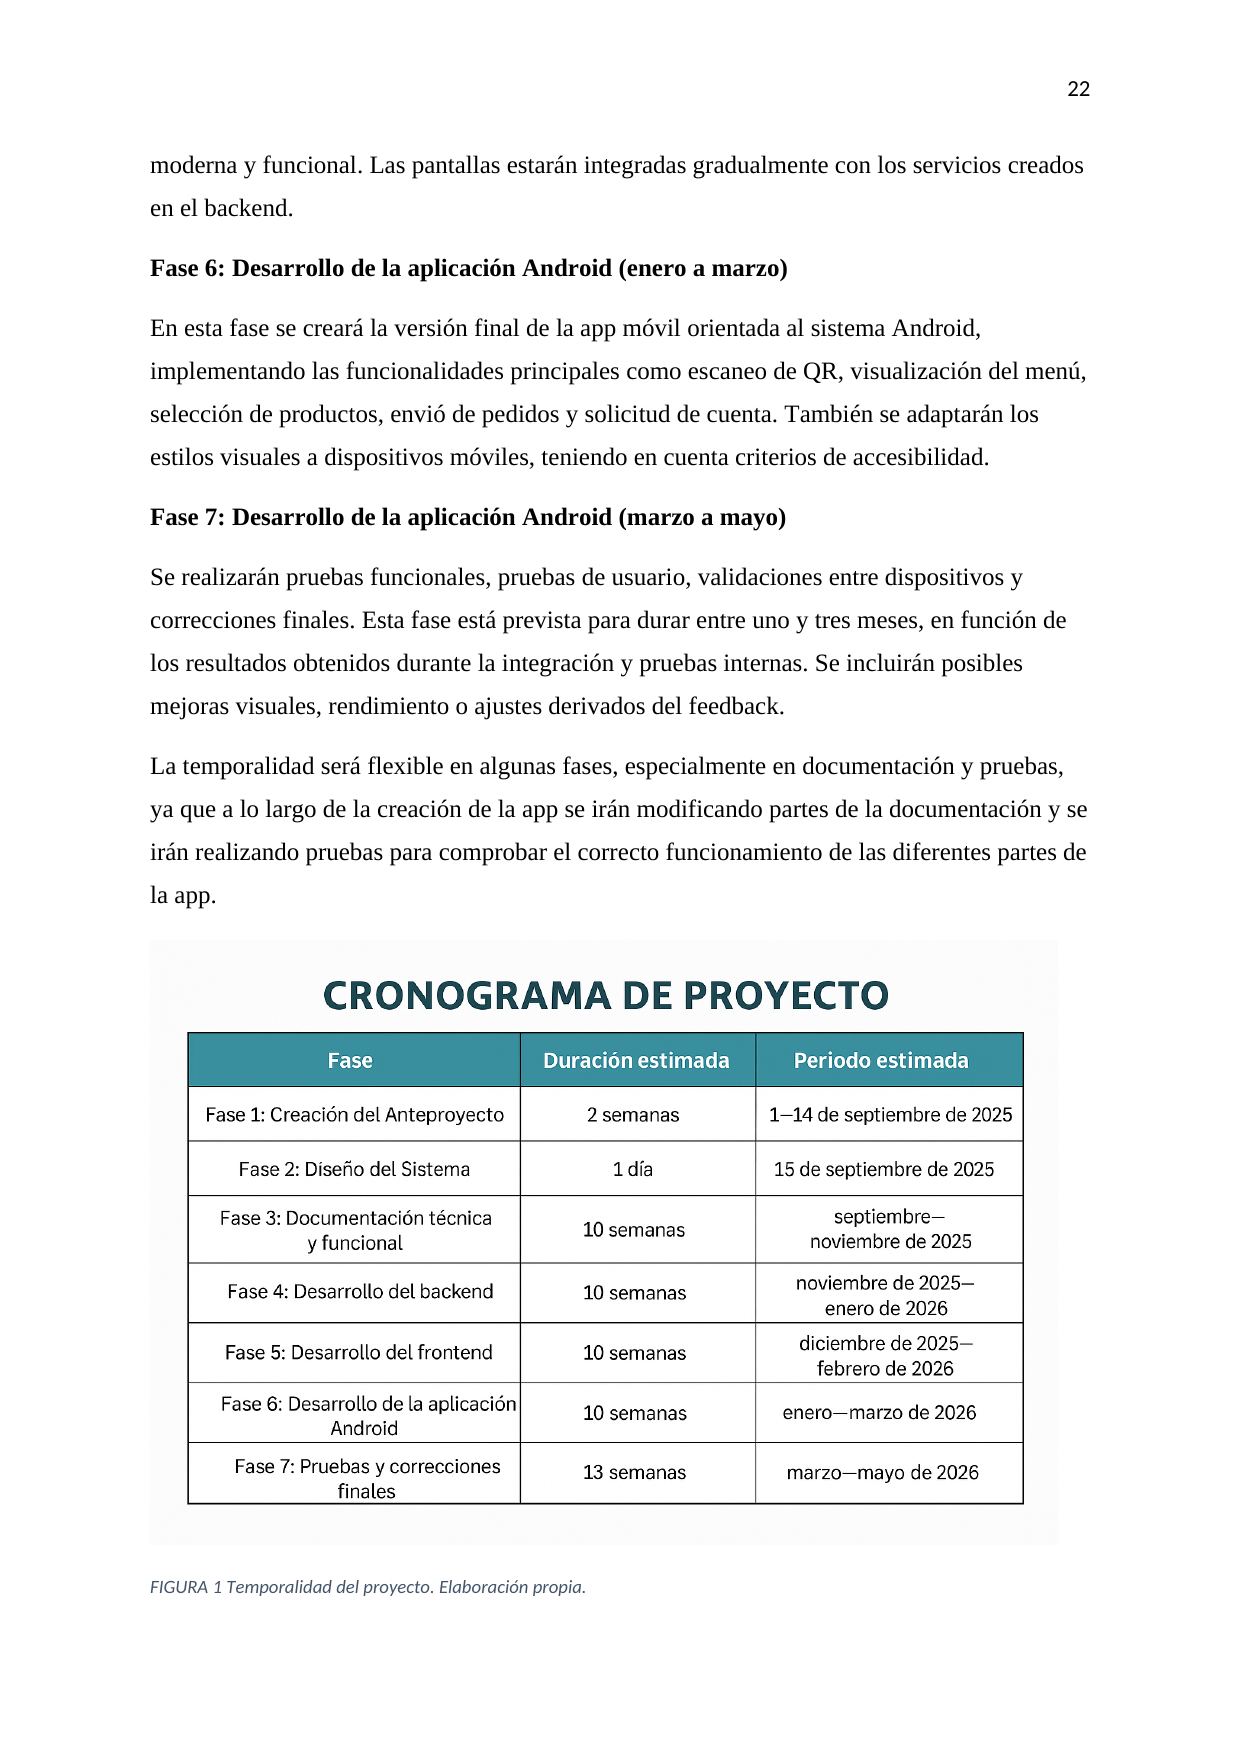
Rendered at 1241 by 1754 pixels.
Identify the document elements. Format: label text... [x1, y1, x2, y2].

text Fase 7: Desarrollo de la aplicación Android (marzo a mayo) [150, 502, 1090, 531]
text Fase 6: Desarrollo de la aplicación Android (enero a marzo) [150, 253, 1090, 282]
text La temporalidad será flexible en algunas fases, especialmente en documentación y pruebas, ya que a lo largo de la creación de la app se irán modificando partes de la documentación y se irán realizando pruebas para comprobar el correcto funcionamiento de las diferentes partes de la app. [150, 751, 1090, 909]
text En esta fase se creará la versión final de la app móvil orientada al sistema Android, implementando las funcionalidades principales como escaneo de QR, visualización del menú, selección de productos, envió de pedidos y solicitud de cuenta. También se adaptarán los estilos visuales a dispositivos móviles, teniendo en cuenta criterios de accesibilidad. [150, 313, 1090, 471]
text FIGURA 1 Temporalidad del proyecto. Elaboración propia. [150, 1575, 1090, 1598]
text Se realizarán pruebas funcionales, pruebas de usuario, validaciones entre dispositivos y correcciones finales. Esta fase está prevista para durar entre uno y tres meses, en función de los resultados obtenidos durante la integración y pruebas internas. Se incluirán posibles mejoras visuales, rendimiento o ajustes derivados del feedback. [150, 562, 1090, 720]
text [150, 150, 1090, 222]
picture [150, 940, 1058, 1545]
